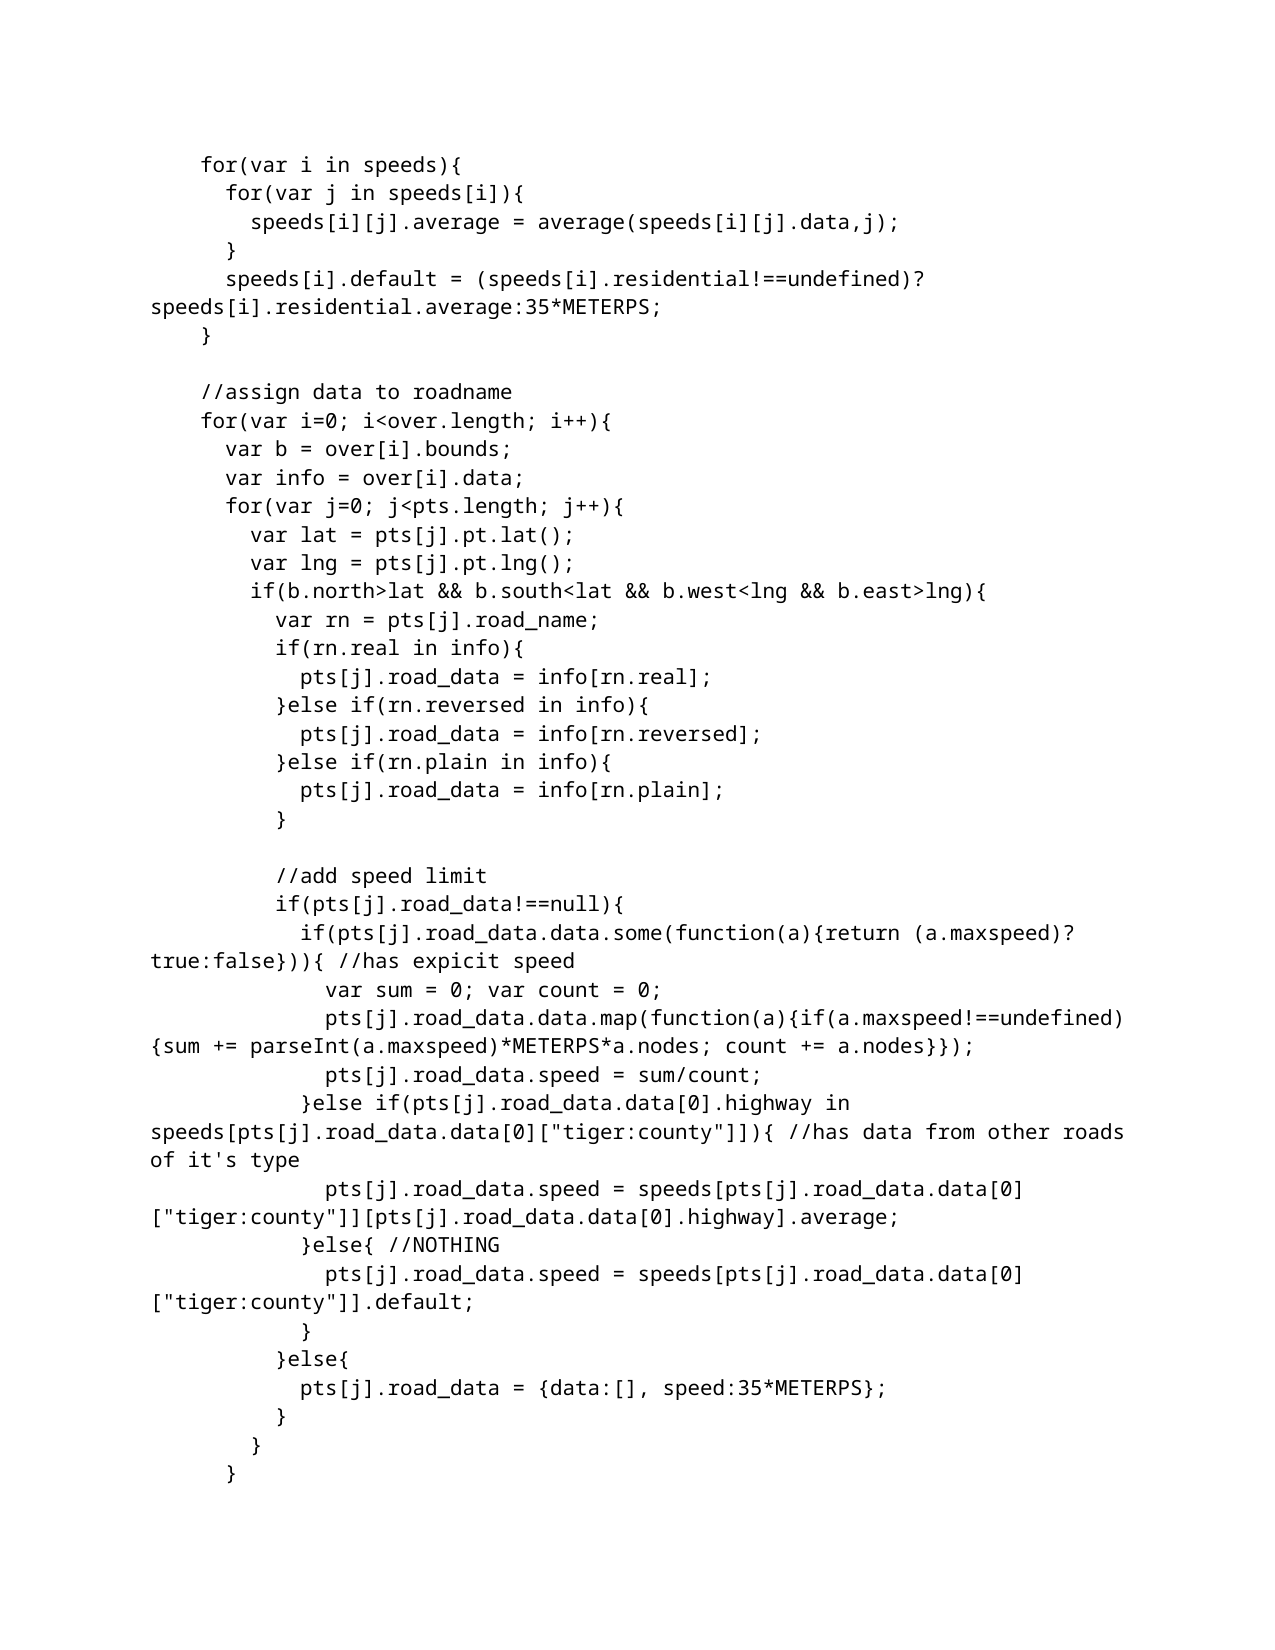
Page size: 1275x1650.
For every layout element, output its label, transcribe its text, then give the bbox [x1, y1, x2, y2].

text if(pts[j].road_data!==null){ [150, 889, 1125, 918]
text //assign data to roadname [150, 377, 1125, 406]
text var lng = pts[j].pt.lng(); [150, 548, 1125, 577]
text pts[j].road_data = info[rn.reversed]; [150, 719, 1125, 747]
text var rn = pts[j].road_name; [150, 605, 1125, 633]
text for(var j=0; j<pts.length; j++){ [150, 491, 1125, 520]
text pts[j].road_data.speed = speeds[pts[j].road_data.data[0]["tiger:county"]].default; [150, 1259, 1125, 1316]
text } [150, 321, 1125, 349]
text } [150, 1430, 1125, 1458]
text pts[j].road_data.speed = speeds[pts[j].road_data.data[0]["tiger:county"]][pts[j].road_data.data[0].highway].average; [150, 1174, 1125, 1231]
text speeds[i].default = (speeds[i].residential!==undefined)?speeds[i].residential.average:35*METERPS; [150, 264, 1125, 321]
text var sum = 0; var count = 0; [150, 975, 1125, 1003]
text for(var i in speeds){ [150, 150, 1125, 178]
text pts[j].road_data.speed = sum/count; [150, 1060, 1125, 1088]
text } [150, 1401, 1125, 1430]
text }else if(rn.plain in info){ [150, 747, 1125, 776]
text }else if(pts[j].road_data.data[0].highway in speeds[pts[j].road_data.data[0]["tiger:county"]]){ //has data from other roads of it's type [150, 1088, 1125, 1174]
text for(var i=0; i<over.length; i++){ [150, 406, 1125, 434]
text //add speed limit [150, 861, 1125, 889]
text for(var j in speeds[i]){ [150, 178, 1125, 207]
text var lat = pts[j].pt.lat(); [150, 520, 1125, 548]
text if(pts[j].road_data.data.some(function(a){return (a.maxspeed)?true:false})){ //has expicit speed [150, 918, 1125, 975]
text }else if(rn.reversed in info){ [150, 690, 1125, 719]
text }else{ //NOTHING [150, 1231, 1125, 1259]
text speeds[i][j].average = average(speeds[i][j].data,j); [150, 207, 1125, 235]
text var info = over[i].data; [150, 463, 1125, 491]
text } [150, 235, 1125, 264]
text var b = over[i].bounds; [150, 434, 1125, 463]
text }else{ [150, 1344, 1125, 1373]
text pts[j].road_data.data.map(function(a){if(a.maxspeed!==undefined){sum += parseInt(a.maxspeed)*METERPS*a.nodes; count += a.nodes}}); [150, 1003, 1125, 1060]
text } [150, 1458, 1125, 1487]
text } [150, 804, 1125, 832]
text pts[j].road_data = info[rn.plain]; [150, 776, 1125, 804]
text } [150, 1316, 1125, 1344]
text if(b.north>lat && b.south<lat && b.west<lng && b.east>lng){ [150, 577, 1125, 605]
text if(rn.real in info){ [150, 633, 1125, 662]
text pts[j].road_data = {data:[], speed:35*METERPS}; [150, 1373, 1125, 1401]
text pts[j].road_data = info[rn.real]; [150, 662, 1125, 690]
